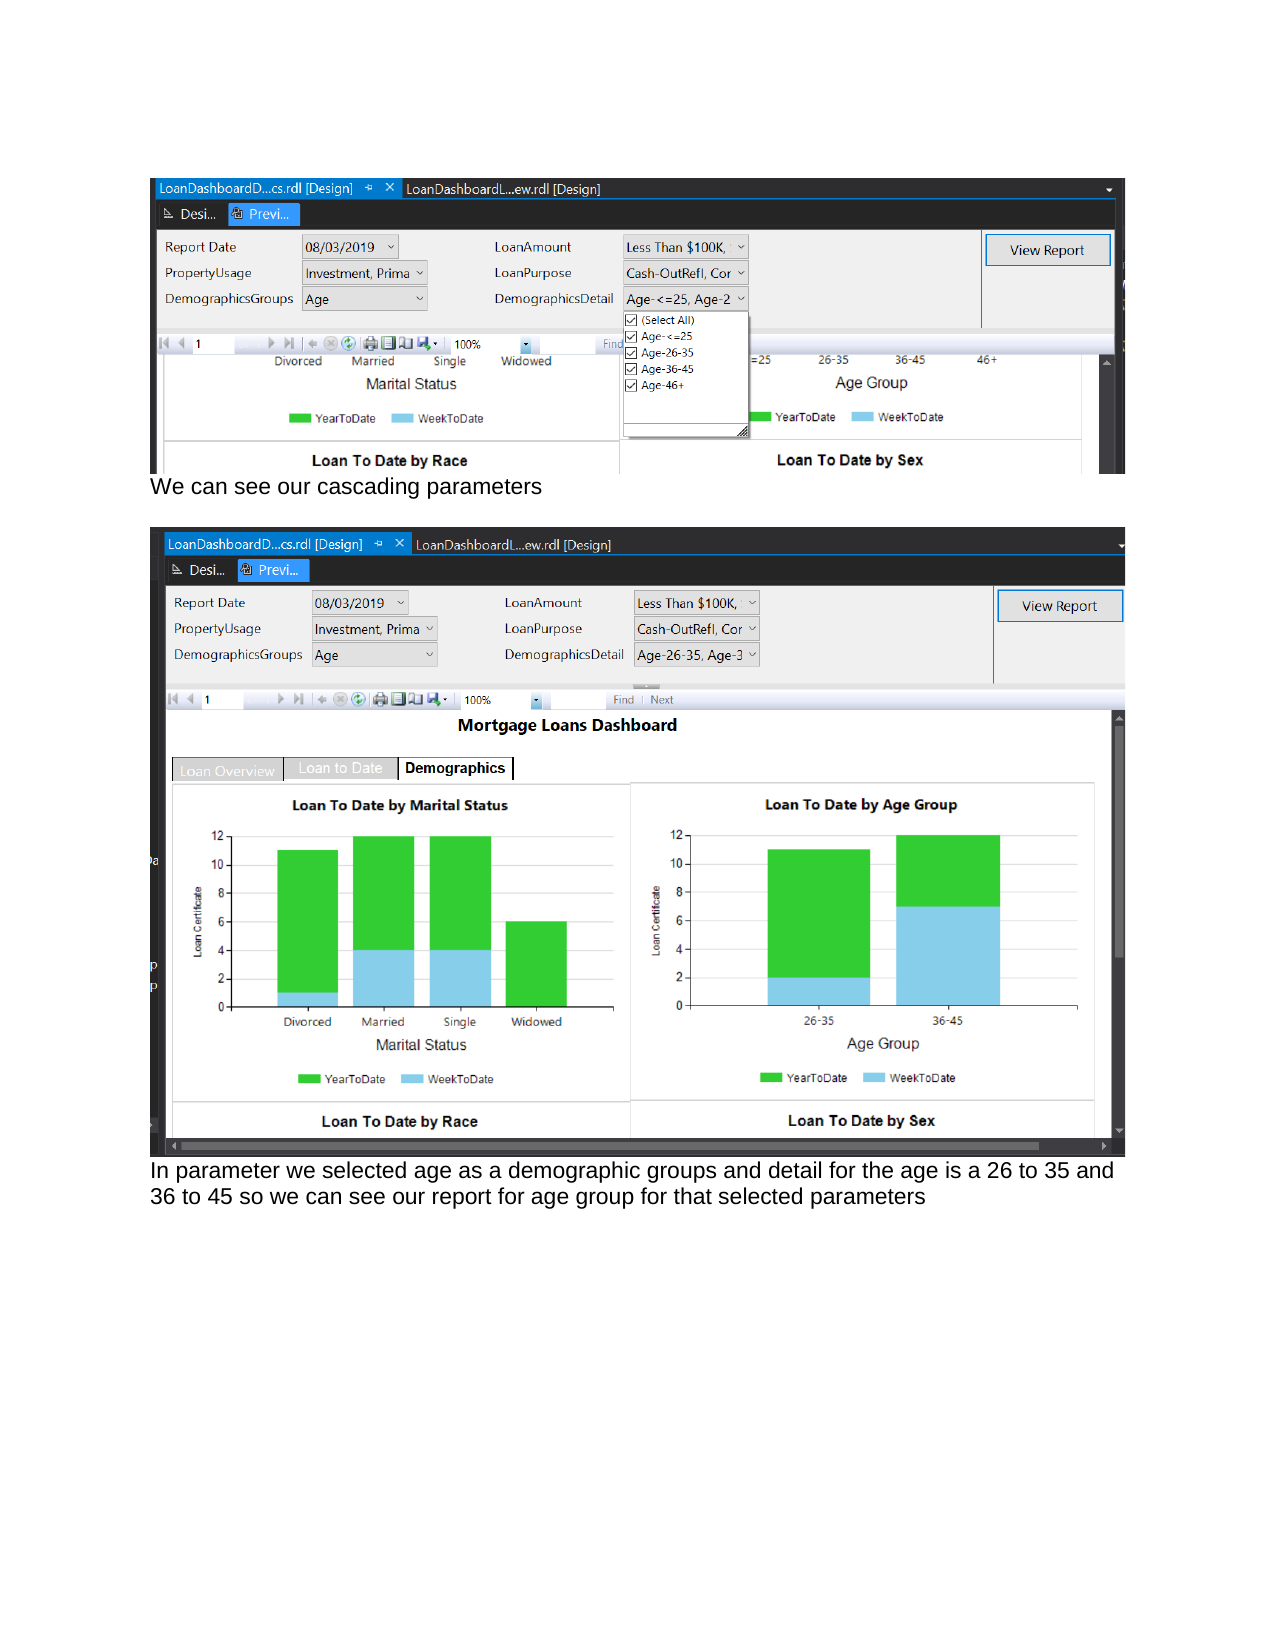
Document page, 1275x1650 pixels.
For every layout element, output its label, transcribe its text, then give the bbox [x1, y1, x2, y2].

picture [150, 178, 1125, 474]
text We can see our cascading parameters [150, 474, 1125, 500]
picture [150, 527, 1125, 1157]
text In parameter we selected age as a demographic groups and detail for the age is a 26 to 35 and 36 to 45 so we can see our report for age group for that selected parameters [150, 1157, 1125, 1209]
